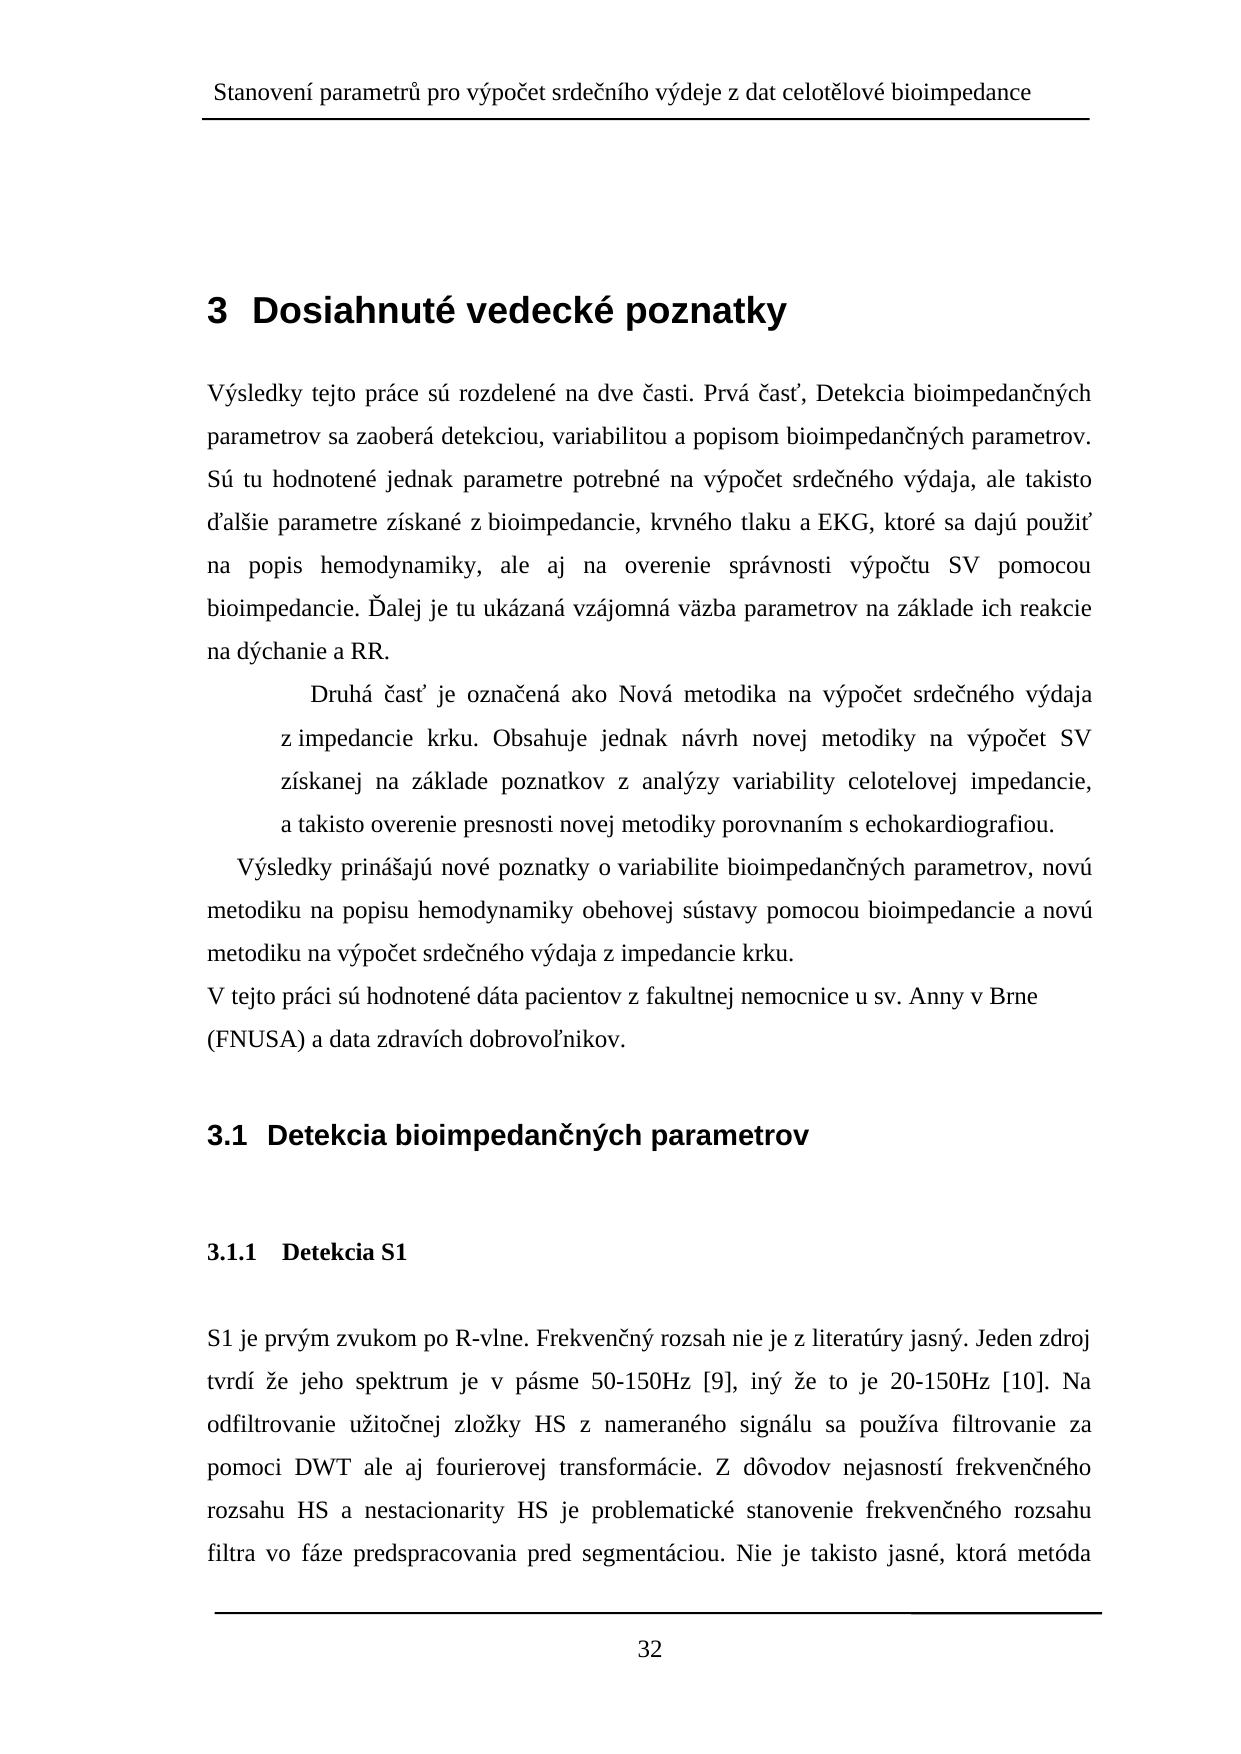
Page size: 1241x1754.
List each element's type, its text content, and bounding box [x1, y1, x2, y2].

subtitle Detekcia S1 [207, 1237, 1092, 1265]
text Výsledky tejto práce sú rozdelené na dve časti. Prvá časť, Detekcia bioimpedančných parametrov sa zaoberá detekciou, variabilitou a popisom bioimpedančných parametrov. Sú tu hodnotené jednak parametre potrebné na výpočet srdečného výdaja, ale takisto ďalšie parametre získané z bioimpedancie, krvného tlaku a EKG, ktoré sa dajú použiť na popis hemodynamiky, ale aj na overenie správnosti výpočtu SV pomocou bioimpedancie. Ďalej je tu ukázaná vzájomná väzba parametrov na základe ich reakcie na dýchanie a RR. [207, 378, 1092, 665]
text Výsledky prinášajú nové poznatky o variabilite bioimpedančných parametrov, novú metodiku na popisu hemodynamiky obehovej sústavy pomocou bioimpedancie a novú metodiku na výpočet srdečného výdaja z impedancie krku. [207, 852, 1092, 967]
subtitle Dosiahnuté vedecké poznatky [207, 288, 1092, 331]
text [207, 1323, 1092, 1567]
text V tejto práci sú hodnotené dáta pacientov z fakultnej nemocnice u sv. Anny v Brne (FNUSA) a data zdravích dobrovoľnikov. [207, 981, 1092, 1053]
text Druhá časť je označená ako Nová metodika na výpočet srdečného výdaja z impedancie krku. Obsahuje jednak návrh novej metodiky na výpočet SV získanej na základe poznatkov z analýzy variability celotelovej impedancie, a takisto overenie presnosti novej metodiky porovnaním s echokardiografiou. [281, 679, 1092, 838]
subtitle Detekcia bioimpedančných parametrov [207, 1118, 1092, 1152]
